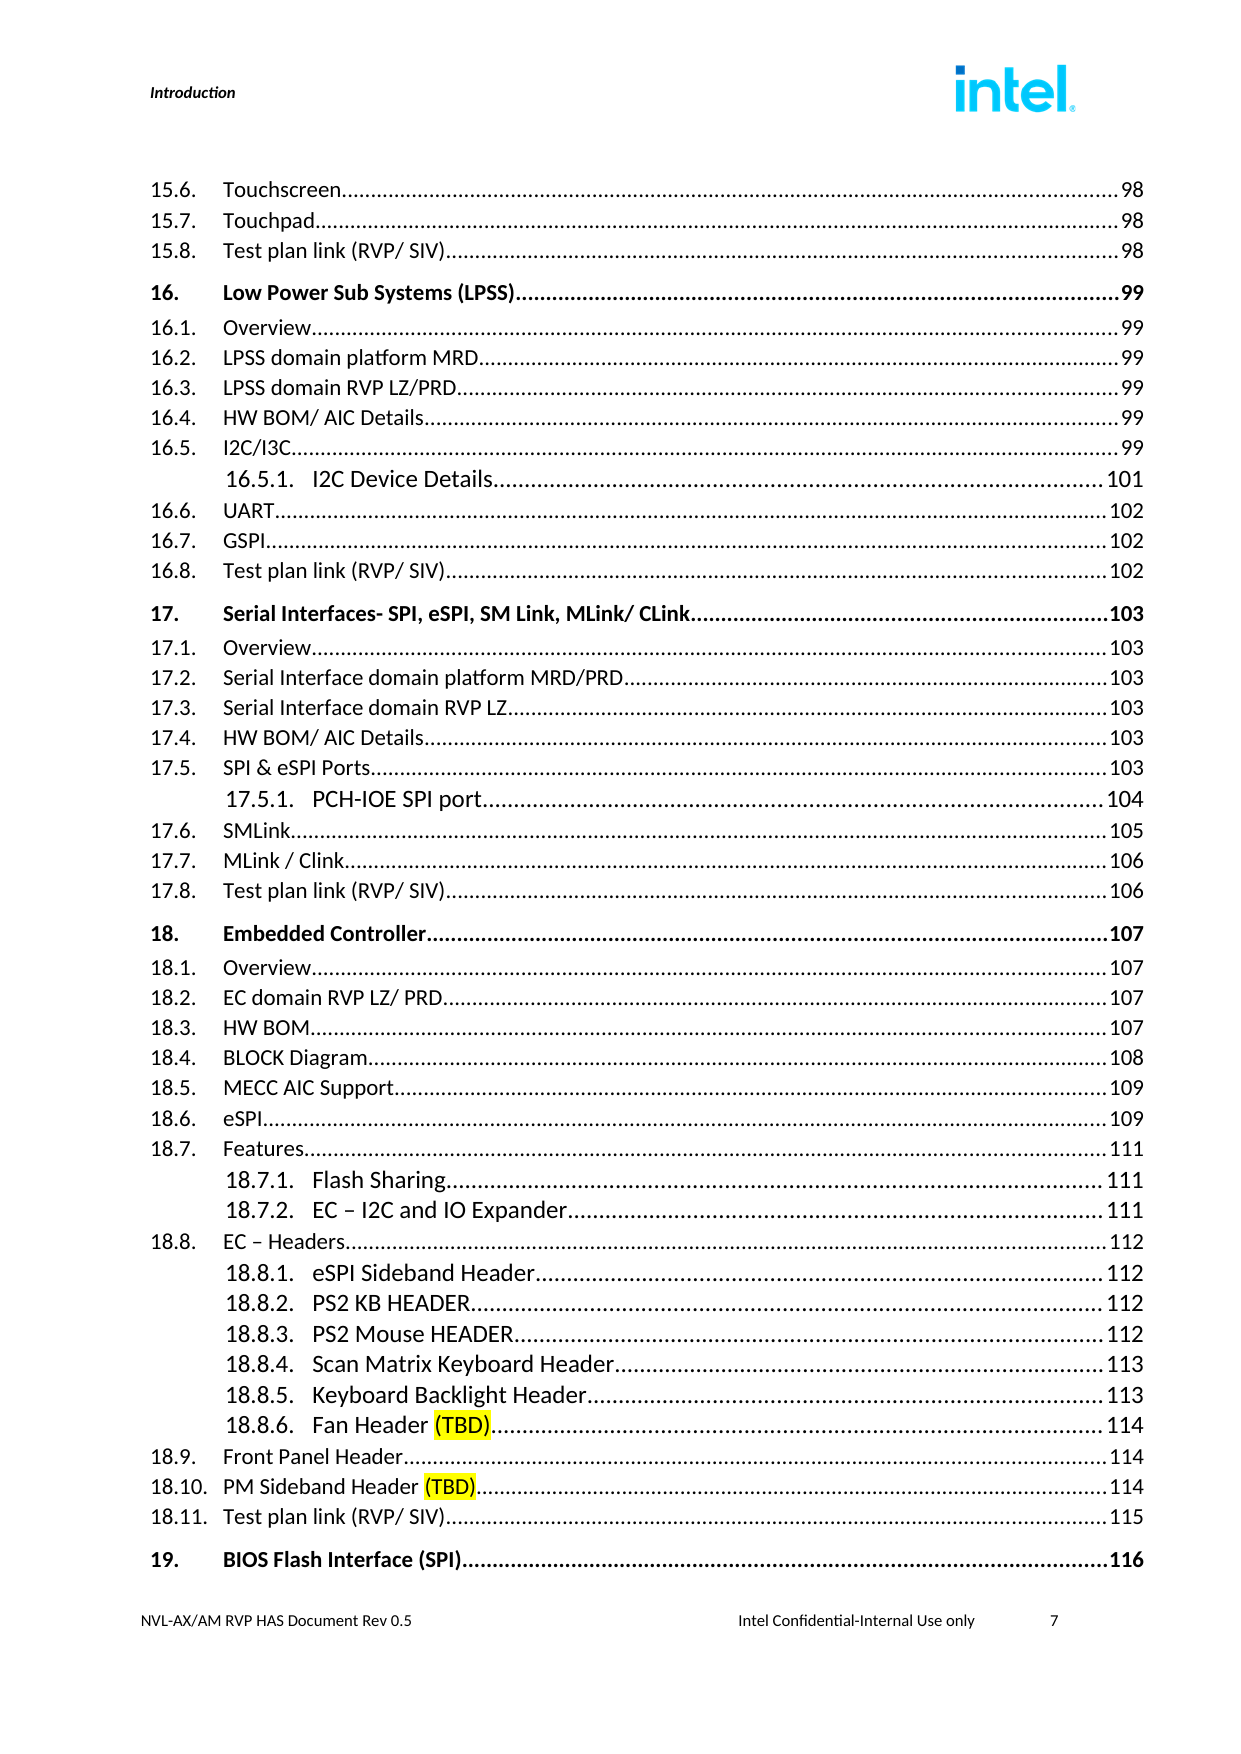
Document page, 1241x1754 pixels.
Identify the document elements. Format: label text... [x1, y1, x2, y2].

text 18.9. Front Panel Header 114 [150, 1442, 1150, 1470]
text 18.8.1. eSPI Sideband Header 112 [225, 1257, 1153, 1288]
text 16.8. Test plan link (RVP/ SIV) 102 [150, 556, 1150, 584]
text 17.6. SMLink 105 [150, 816, 1150, 844]
text 18.8.4. Scan Matrix Keyboard Header 113 [225, 1349, 1153, 1379]
text 16.6. UART 102 [150, 496, 1150, 524]
text 17.1. Overview 103 [150, 633, 1150, 661]
text 18.7.1. Flash Sharing 111 [225, 1164, 1153, 1194]
text 16.2. LPSS domain platform MRD 99 [150, 343, 1150, 371]
text 17.8. Test plan link (RVP/ SIV) 106 [150, 876, 1150, 904]
text 16.4. HW BOM/ AIC Details 99 [150, 403, 1150, 431]
picture [955, 62, 1076, 114]
text 17.5.1. PCH-IOE SPI port 104 [225, 783, 1153, 814]
text 16.5. I2C/I3C 99 [150, 433, 1150, 461]
text 16.3. LPSS domain RVP LZ/PRD 99 [150, 373, 1150, 401]
text 18.11. Test plan link (RVP/ SIV) 115 [150, 1502, 1150, 1531]
text 17.5. SPI & eSPI Ports 103 [150, 753, 1150, 781]
text 18.3. HW BOM 107 [150, 1013, 1150, 1041]
text 18.10. PM Sideband Header (TBD) 114 [150, 1472, 1150, 1500]
text 18.1. Overview 107 [150, 953, 1150, 981]
text 18.7. Features 111 [150, 1134, 1150, 1162]
text 18.7.2. EC – I2C and IO Expander 111 [225, 1194, 1153, 1225]
text 18.8. EC – Headers 112 [150, 1227, 1150, 1255]
text 15.8. Test plan link (RVP/ SIV) 98 [150, 236, 1150, 264]
text 15.7. Touchpad 98 [150, 206, 1150, 234]
text 18.8.2. PS2 KB HEADER 112 [225, 1288, 1153, 1318]
text 17.7. MLink / Clink 106 [150, 846, 1150, 874]
text 18.8.6. Fan Header (TBD) 114 [225, 1410, 434, 1440]
text 18.8.6. Fan Header (TBD) 114 [491, 1410, 1153, 1440]
text 16.5.1. I2C Device Details 101 [225, 463, 1153, 494]
text 17. Serial Interfaces- SPI, eSPI, SM Link, MLink/ CLink 103 [150, 599, 1150, 627]
text 18.2. EC domain RVP LZ/ PRD 107 [150, 983, 1150, 1011]
text 16. Low Power Sub Systems (LPSS) 99 [150, 278, 1150, 306]
text 15.6. Touchscreen 98 [150, 176, 1150, 204]
text 17.2. Serial Interface domain platform MRD/PRD 103 [150, 663, 1150, 691]
text 17.3. Serial Interface domain RVP LZ 103 [150, 693, 1150, 721]
text 16.1. Overview 99 [150, 313, 1150, 341]
text 18.4. BLOCK Diagram 108 [150, 1043, 1150, 1071]
text 18.5. MECC AIC Support 109 [150, 1073, 1150, 1102]
text 17.4. HW BOM/ AIC Details 103 [150, 723, 1150, 751]
text 18.6. eSPI 109 [150, 1104, 1150, 1132]
text 16.7. GSPI 102 [150, 526, 1150, 554]
text 18.8.5. Keyboard Backlight Header 113 [225, 1379, 1153, 1410]
text 18. Embedded Controller 107 [150, 919, 1150, 947]
text 19. BIOS Flash Interface (SPI) 116 [150, 1545, 1150, 1573]
text 18.8.3. PS2 Mouse HEADER 112 [225, 1318, 1153, 1349]
